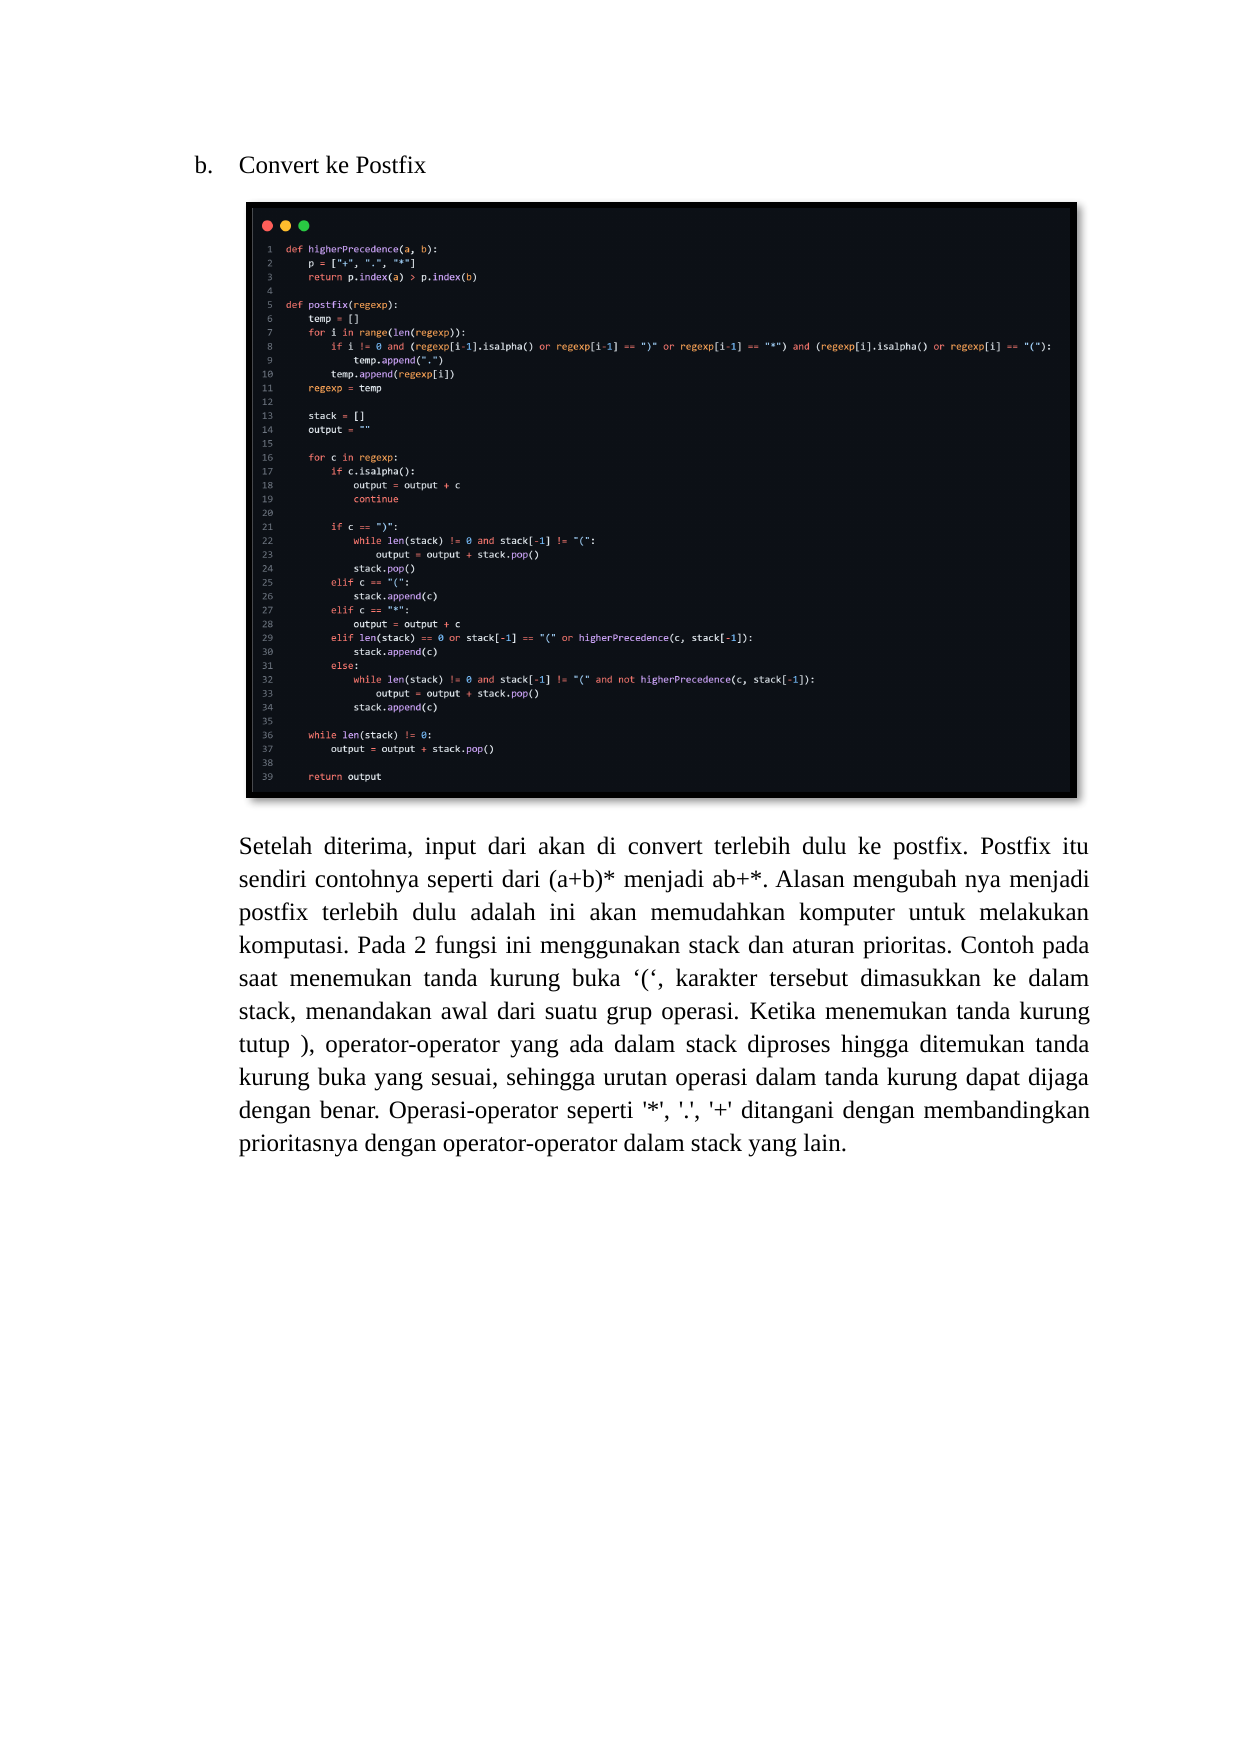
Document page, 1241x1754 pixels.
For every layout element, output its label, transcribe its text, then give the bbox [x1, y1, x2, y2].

text Setelah diterima, input dari akan di convert terlebih dulu ke postfix. Postfix itu sendiri contohnya seperti dari (a+b)* menjadi ab+*. Alasan mengubah nya menjadi postfix terlebih dulu adalah ini akan memudahkan komputer untuk melakukan komputasi. Pada 2 fungsi ini menggunakan stack dan aturan prioritas. Contoh pada saat menemukan tanda kurung buka ‘(‘, karakter tersebut dimasukkan ke dalam stack, menandakan awal dari suatu grup operasi. Ketika menemukan tanda kurung tutup ), operator-operator yang ada dalam stack diproses hingga ditemukan tanda kurung buka yang sesuai, sehingga urutan operasi dalam tanda kurung dapat dijaga dengan benar. Operasi-operator seperti '*', '.', '+' ditangani dengan membandingkan prioritasnya dengan operator-operator dalam stack yang lain. [239, 831, 1090, 1157]
list Convert ke Postfix [194, 150, 1090, 179]
picture [252, 208, 1070, 792]
